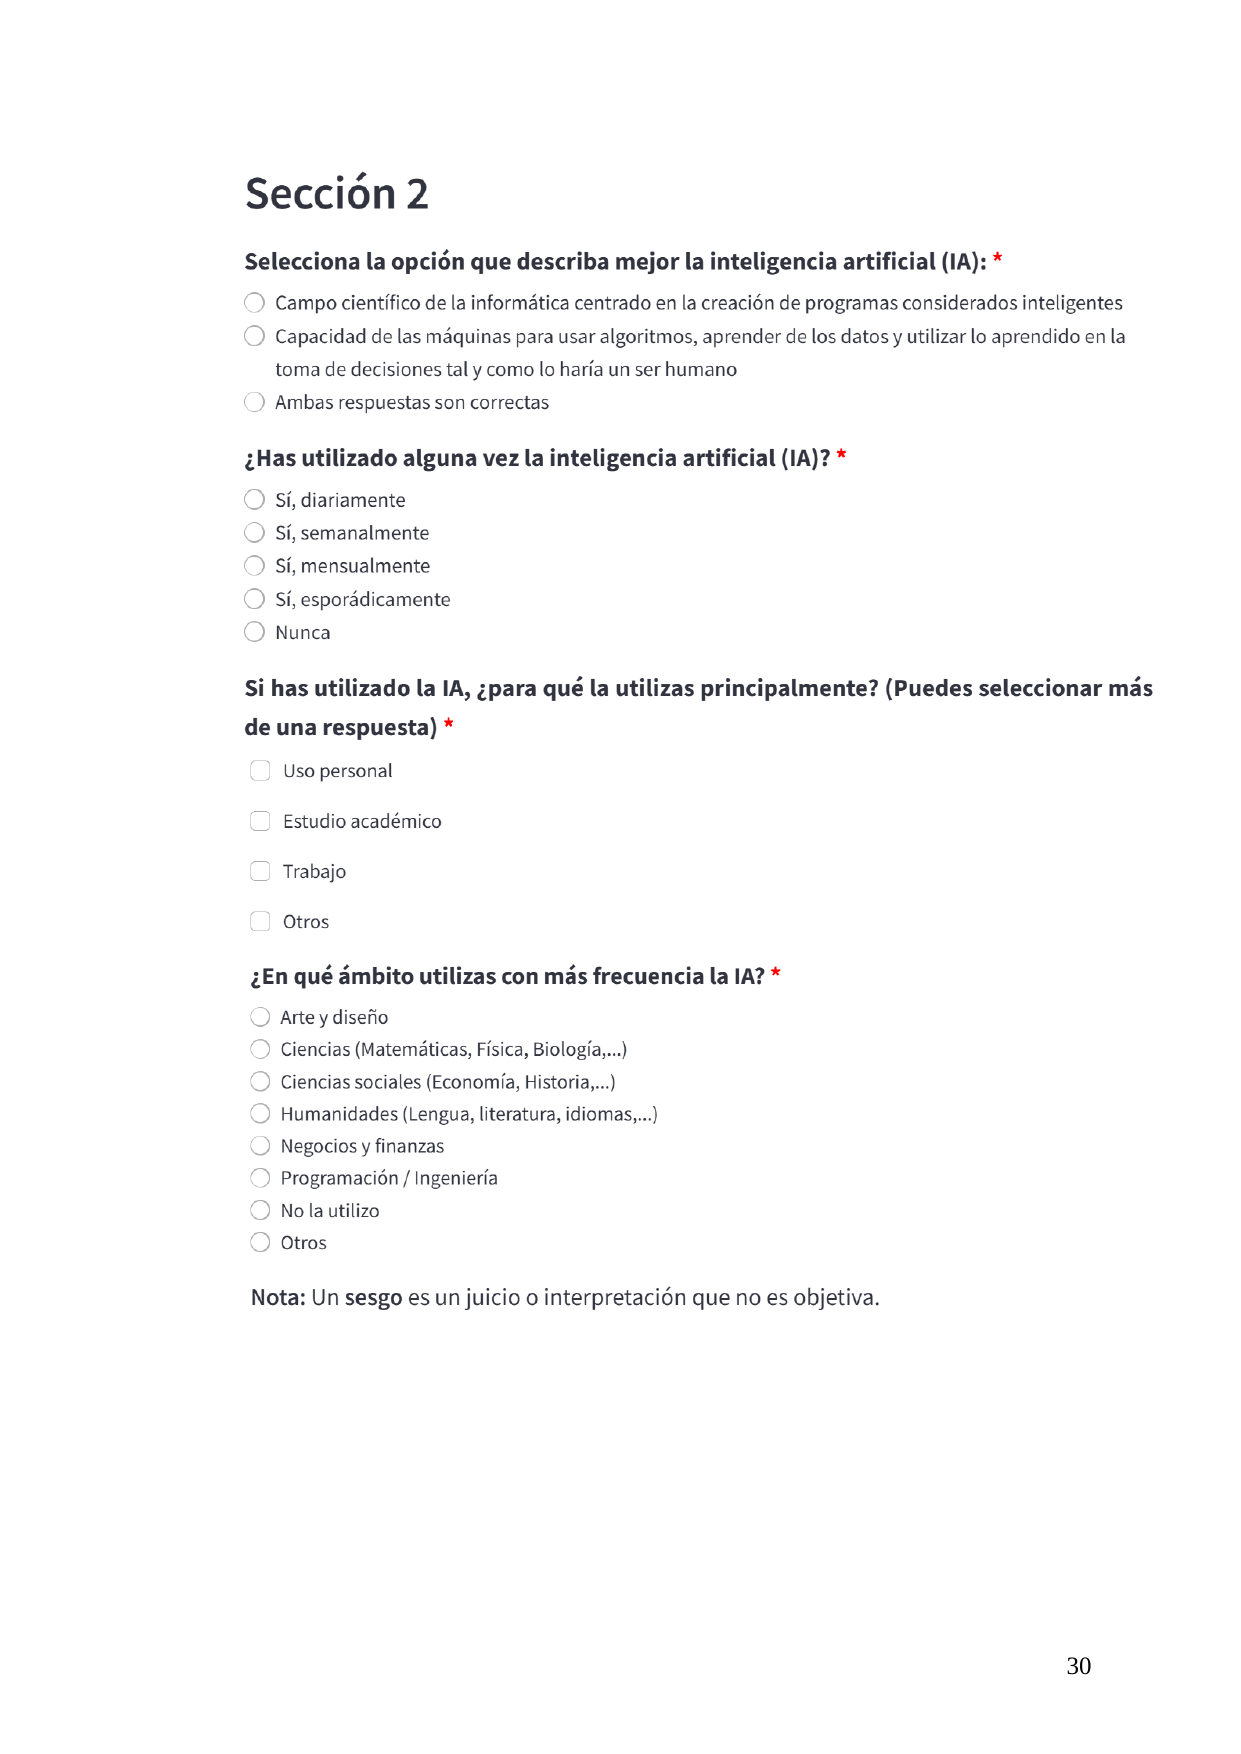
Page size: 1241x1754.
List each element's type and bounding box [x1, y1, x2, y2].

picture [222, 147, 1166, 1329]
